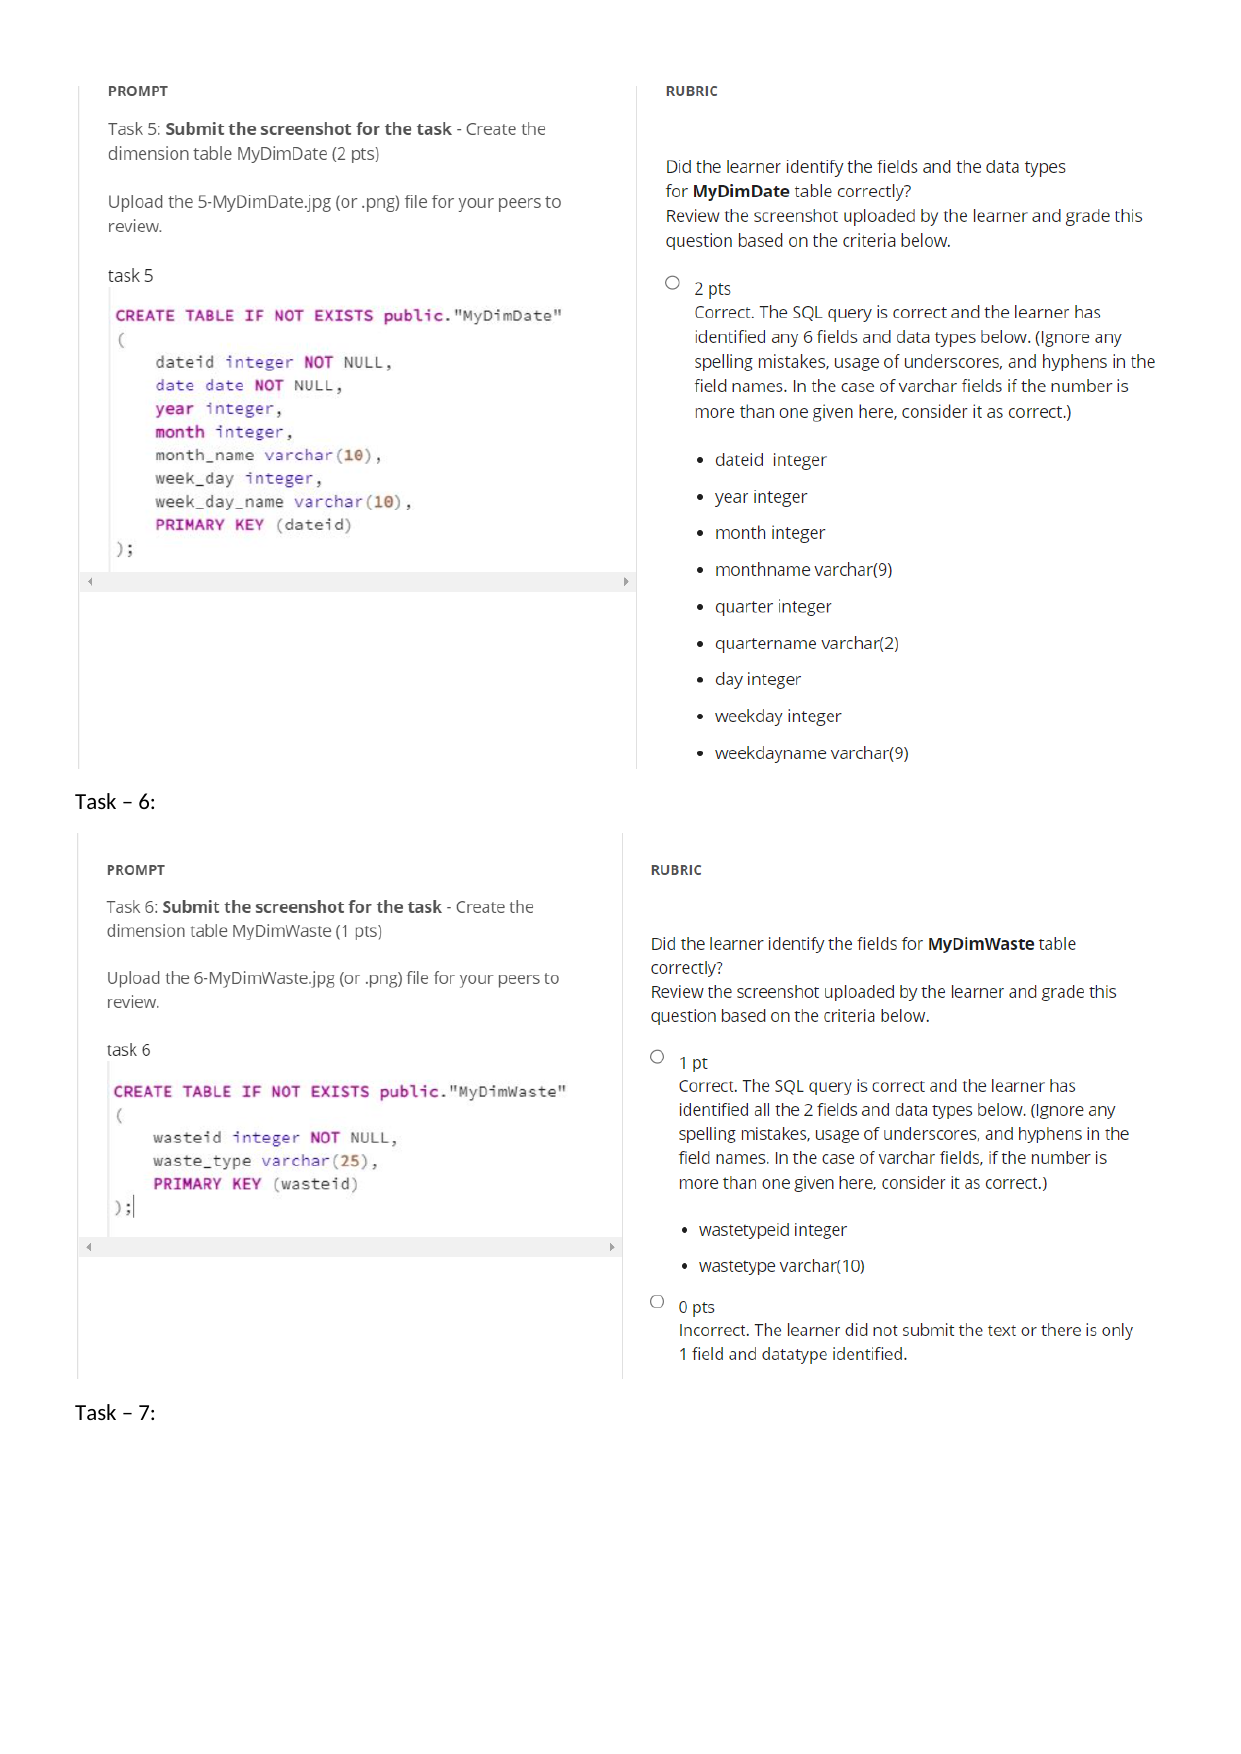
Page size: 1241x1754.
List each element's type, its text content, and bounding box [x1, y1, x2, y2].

picture [75, 833, 1166, 1379]
text Task – 7: [75, 1398, 1165, 1426]
text Task – 6: [75, 787, 1165, 815]
picture [75, 75, 1166, 769]
